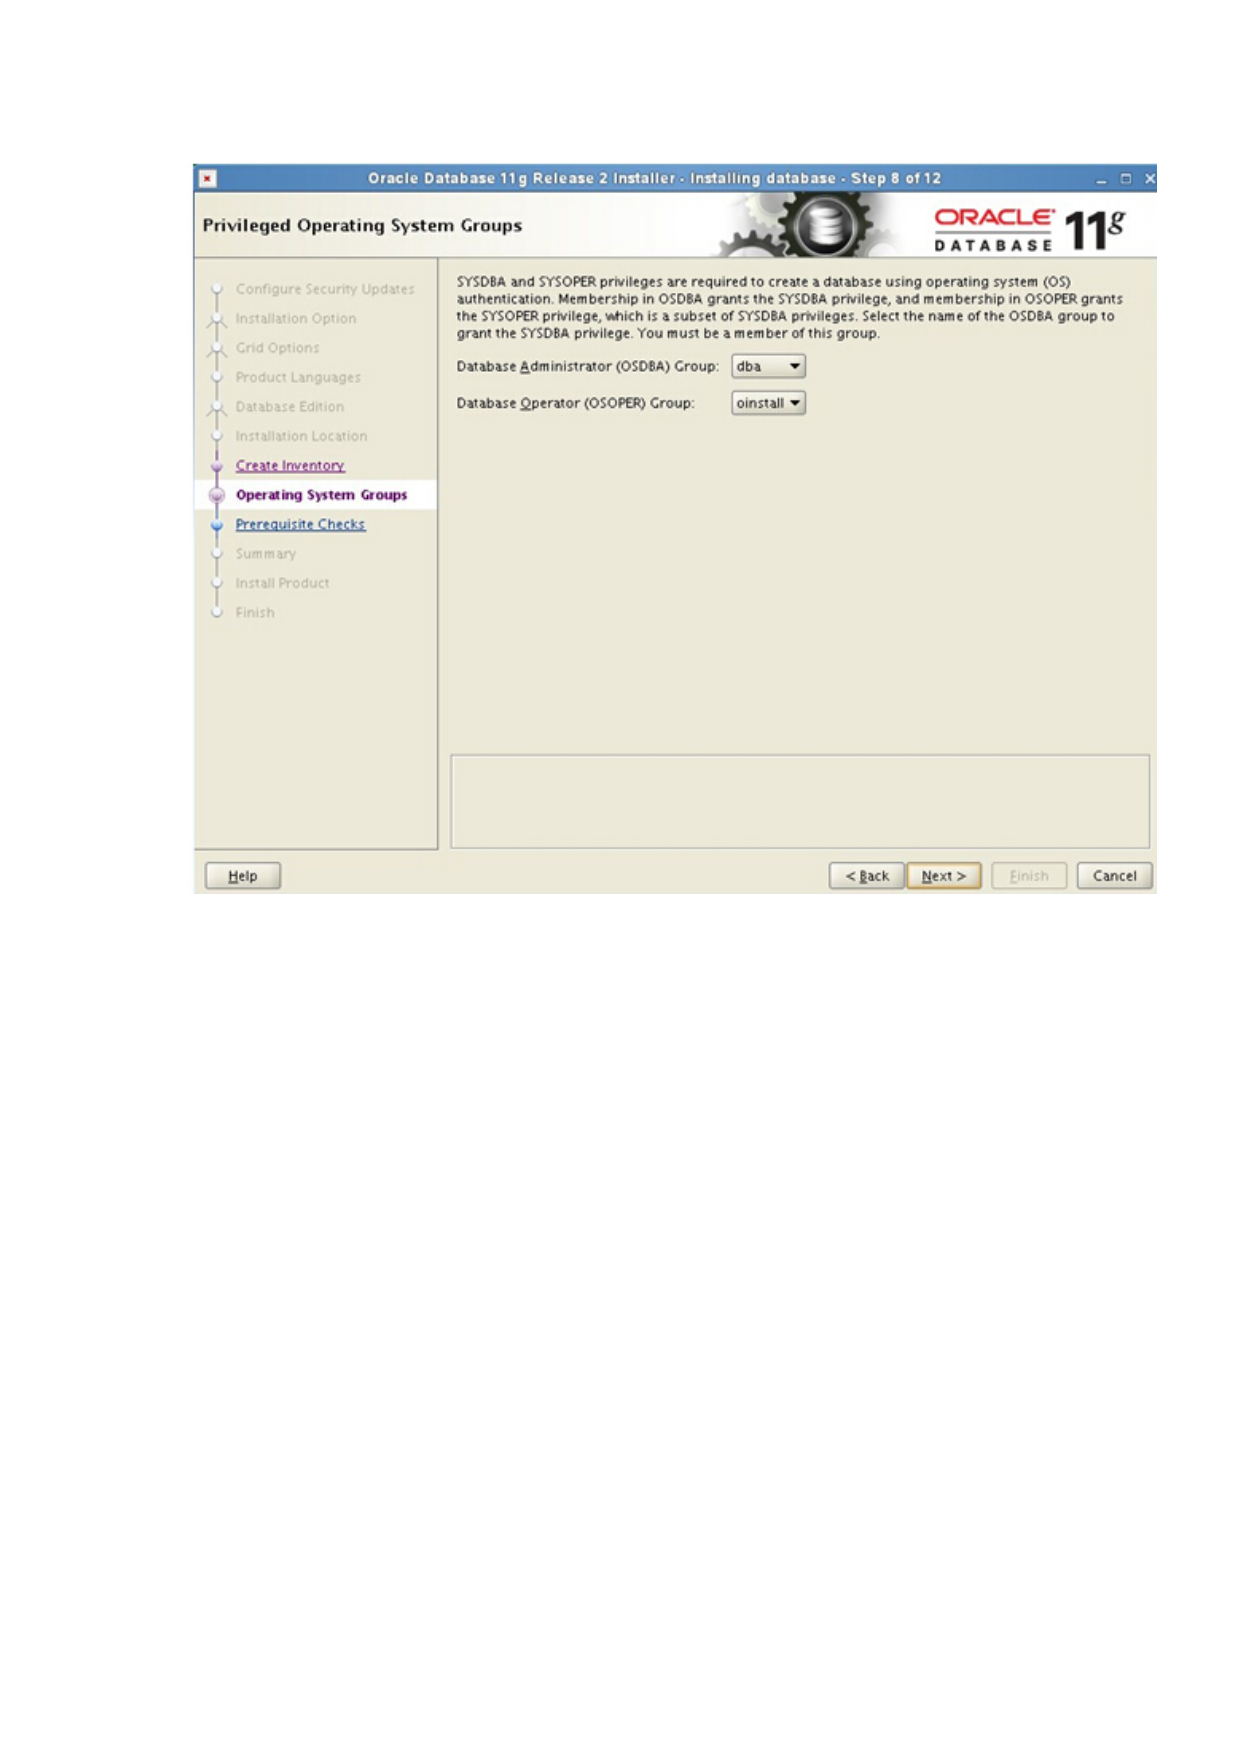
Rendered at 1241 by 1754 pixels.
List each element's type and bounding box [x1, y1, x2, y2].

picture [187, 162, 1157, 894]
